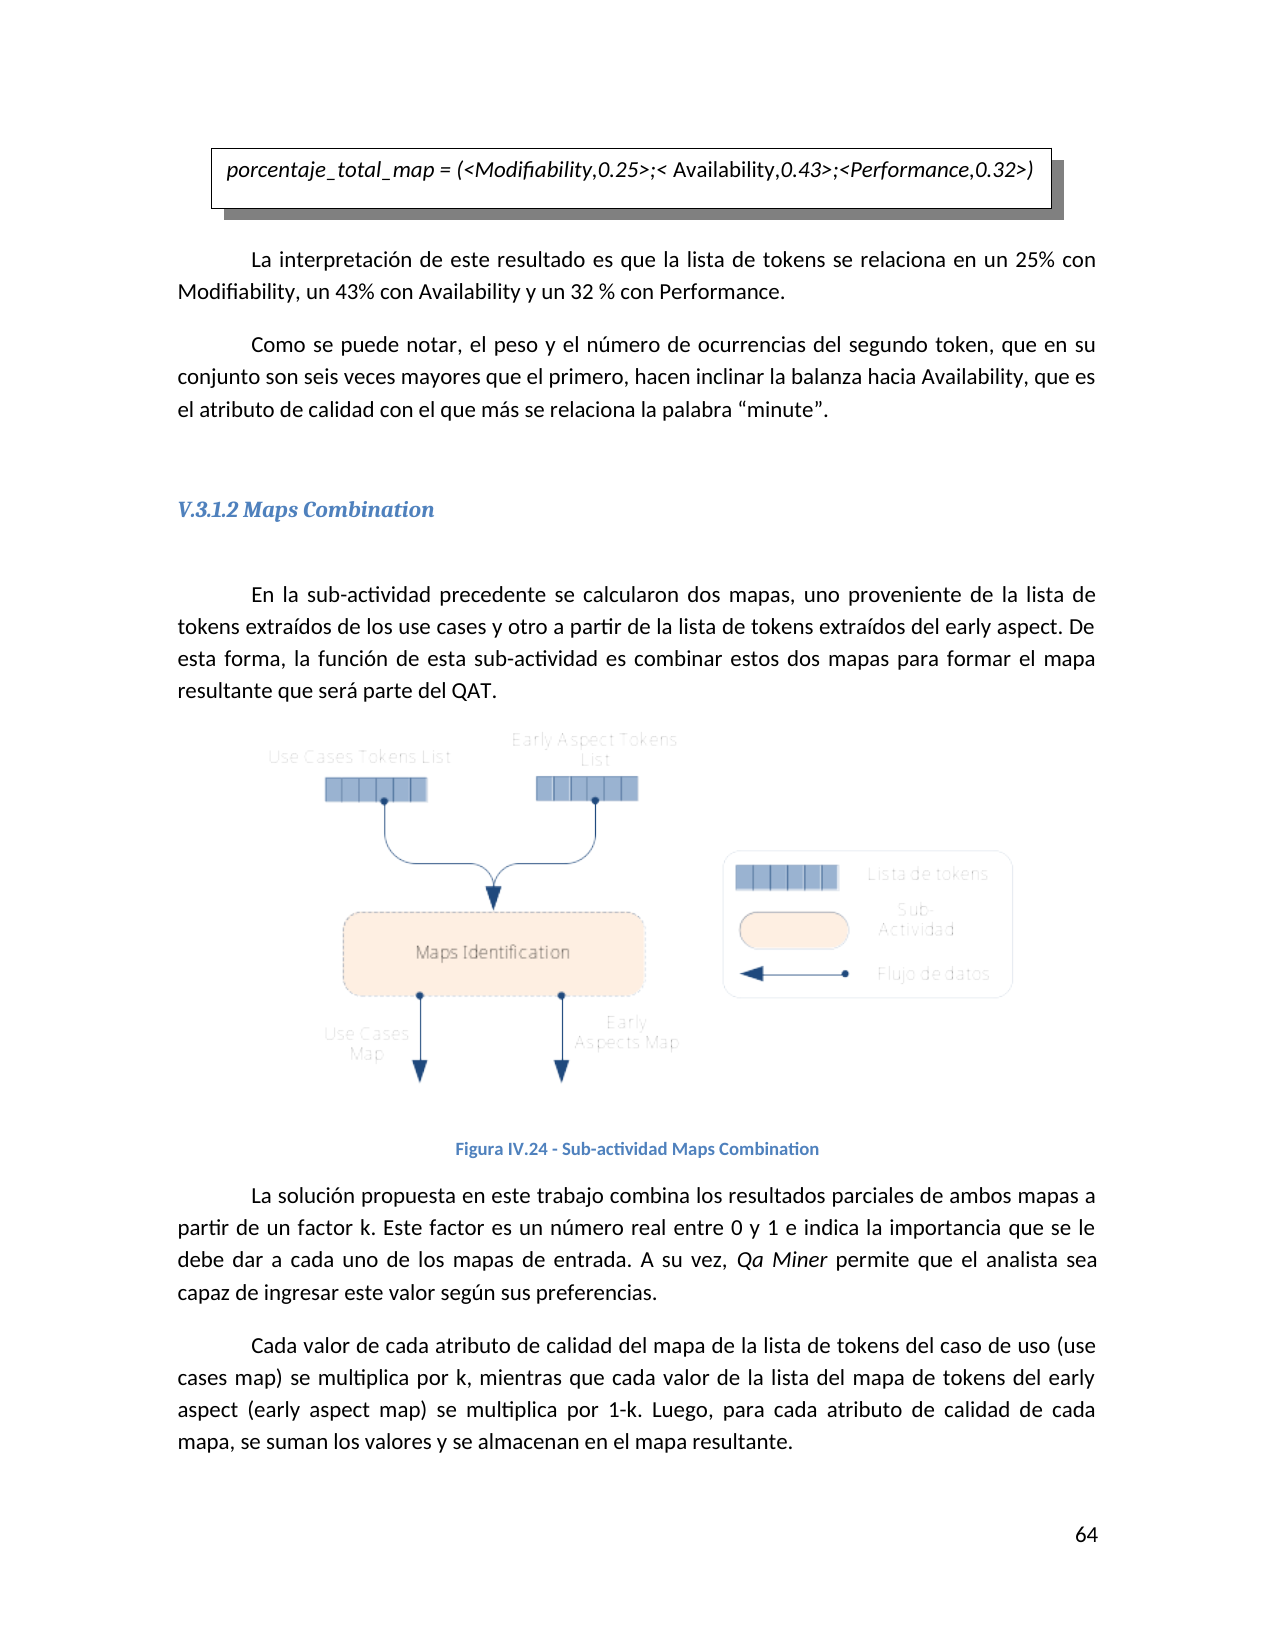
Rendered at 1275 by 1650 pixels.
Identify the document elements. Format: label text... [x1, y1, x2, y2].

text La interpretación de este resultado es que la lista de tokens se relaciona en un 25% con Modifiability, un 43% con Availability y un 32 % con Performance. [177, 245, 1098, 305]
subtitle V.3.1.2 Maps Combination [177, 497, 1098, 523]
text En la sub-actividad precedente se calcularon dos mapas, uno proveniente de la lista de tokens extraídos de los use cases y otro a partir de la lista de tokens extraídos del early aspect. De esta forma, la función de esta sub-actividad es combinar estos dos mapas para formar el mapa resultante que será parte del QAT. [177, 580, 1098, 704]
text Como se puede notar, el peso y el número de ocurrencias del segundo token, que en su conjunto son seis veces mayores que el primero, hacen inclinar la balanza hacia Availability, que es el atributo de calidad con el que más se relaciona la palabra “minute”. [177, 330, 1098, 423]
text La solución propuesta en este trabajo combina los resultados parciales de ambos mapas a partir de un factor k. Este factor es un número real entre 0 y 1 e indica la importancia que se le debe dar a cada uno de los mapas de entrada. A su vez, Qa Miner permite que el analista sea capaz de ingresar este valor según sus preferencias. [177, 1181, 1098, 1306]
text Cada valor de cada atributo de calidad del mapa de la lista de tokens del caso de uso (use cases map) se multiplica por k, mientras que cada valor de la lista del mapa de tokens del early aspect (early aspect map) se multiplica por 1-k. Luego, para cada atributo de calidad de cada mapa, se suman los valores y se almacenan en el mapa resultante. [177, 1331, 1098, 1455]
